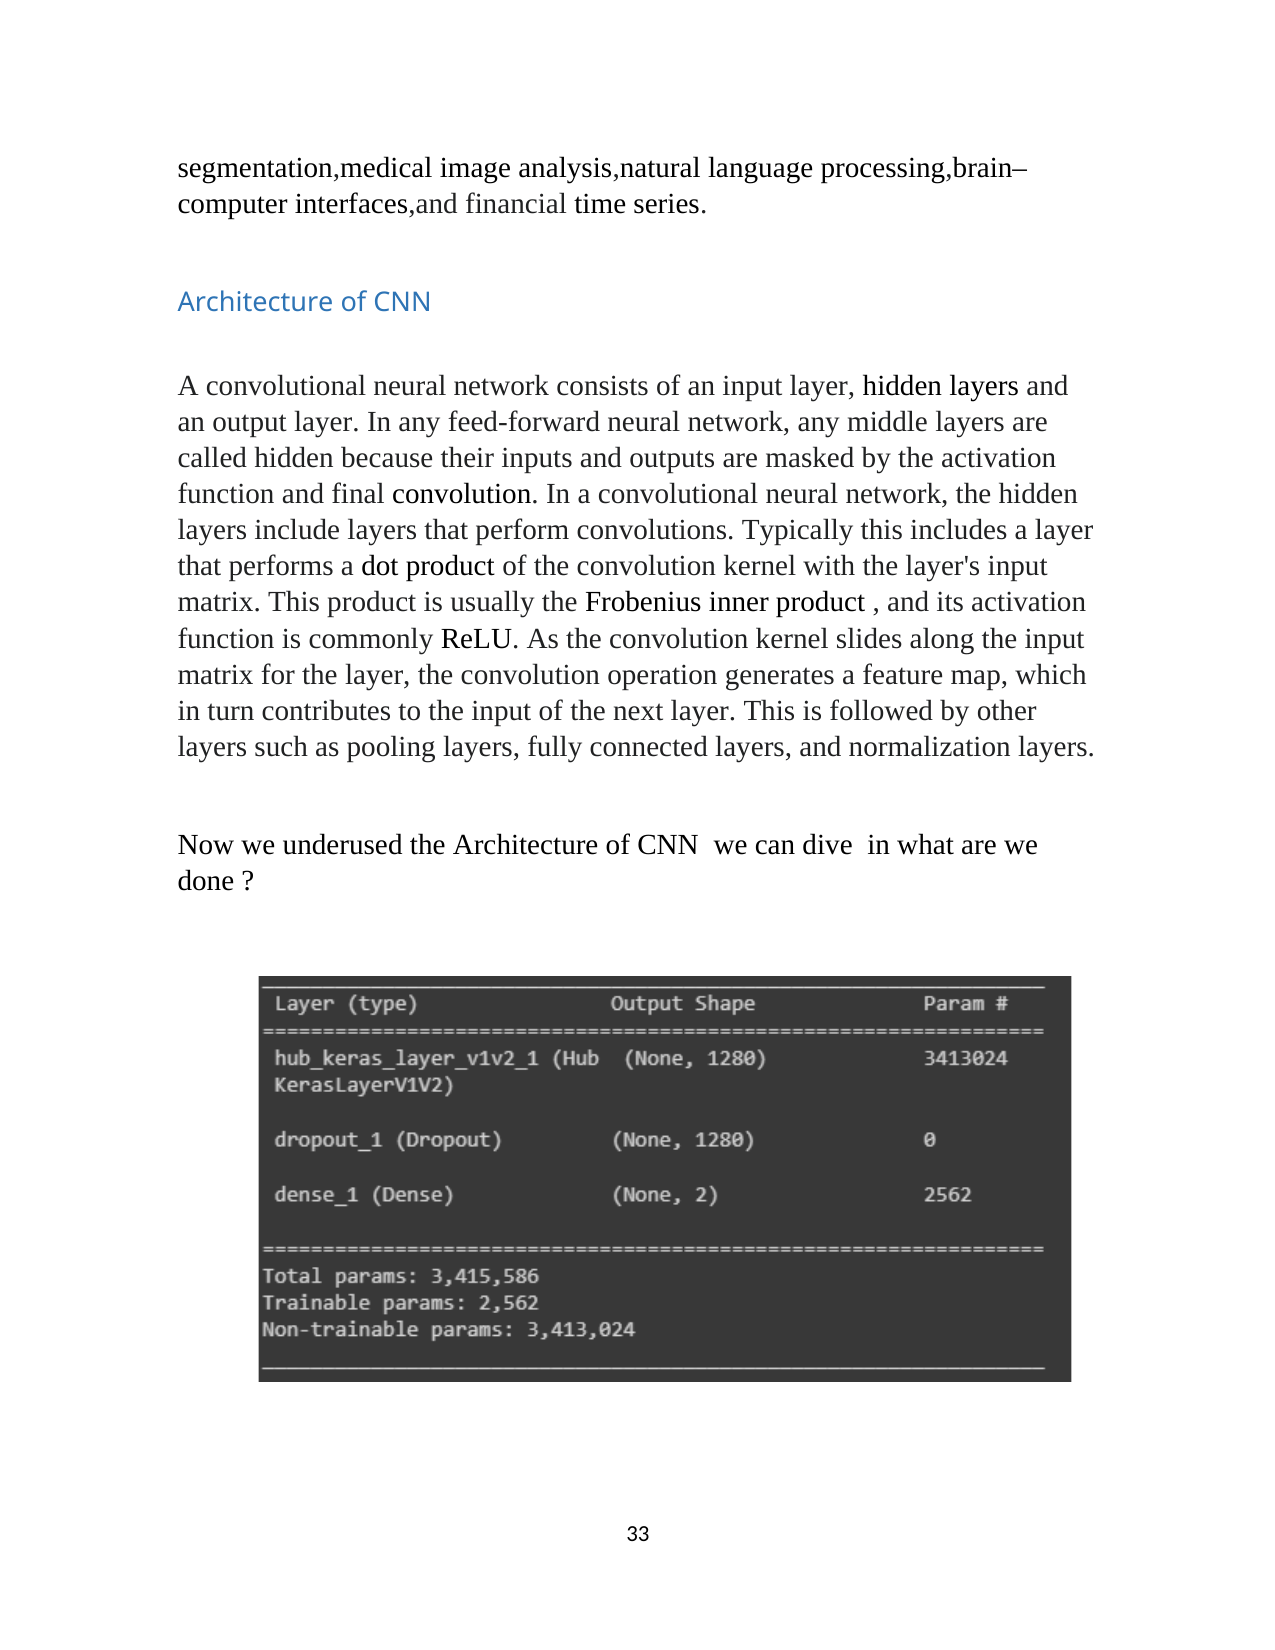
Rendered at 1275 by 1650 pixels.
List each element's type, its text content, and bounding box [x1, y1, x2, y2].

subtitle Architecture of CNN [177, 283, 1098, 320]
text A convolutional neural network consists of an input layer, hidden layers and an output layer. In any feed-forward neural network, any middle layers are called hidden because their inputs and outputs are masked by the activation function and final convolution. In a convolutional neural network, the hidden layers include layers that perform convolutions. Typically this includes a layer that performs a dot product of the convolution kernel with the layer's input matrix. This product is usually the Frobenius inner product , and its activation function is commonly ReLU. As the convolution kernel slides along the input matrix for the layer, the convolution operation generates a feature map, which in turn contributes to the input of the next layer. This is followed by other layers such as pooling layers, fully connected layers, and normalization layers. [177, 368, 1098, 763]
picture [258, 976, 1072, 1382]
text Now we underused the Architecture of CNN we can dive in what are we done ? [177, 827, 1098, 897]
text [177, 150, 1098, 220]
